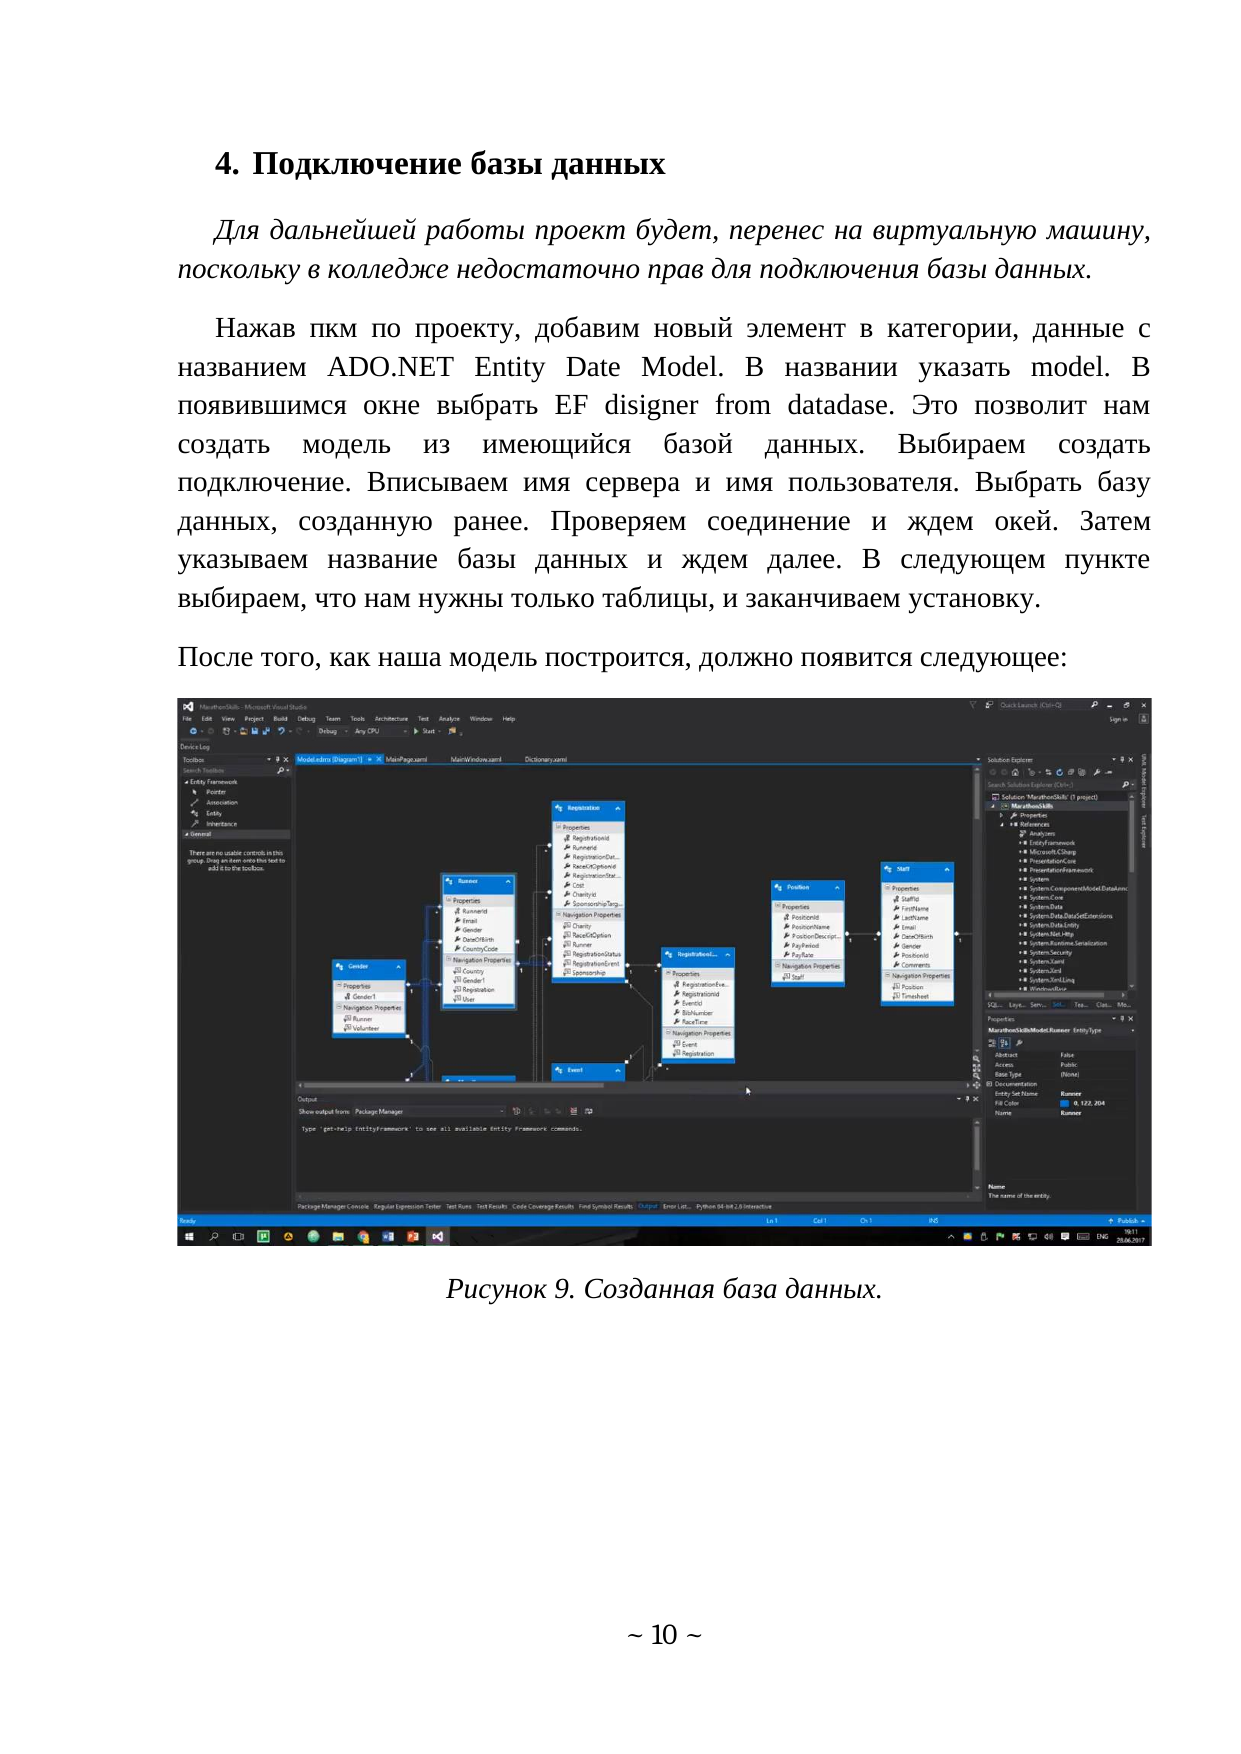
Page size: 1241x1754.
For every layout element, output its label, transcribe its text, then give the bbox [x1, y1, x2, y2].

text После того, как наша модель построится, должно появится следующее: [177, 639, 1152, 673]
picture [177, 698, 1152, 1246]
subtitle Подключение базы данных [215, 143, 1152, 181]
text Рисунок 9. Созданная база данных. [177, 1271, 1152, 1304]
text Для дальнейшей работы проект будет, перенес на виртуальную машину, поскольку в колледже недостаточно прав для подключения базы данных. [177, 212, 1152, 284]
text Нажав пкм по проекту, добавим новый элемент в категории, данные с названием ADO.NET Entity Date Model. В названии указать model. В появившимся окне выбрать EF disigner from datadase. Это позволит нам создать модель из имеющийся базой данных. Выбираем создать подключение. Вписываем имя сервера и имя пользователя. Выбрать базу данных, созданную ранее. Проверяем соединение и ждем окей. Затем указываем название базы данных и ждем далее. В следующем пункте выбираем, что нам нужны только таблицы, и заканчиваем установку. [177, 310, 1152, 613]
